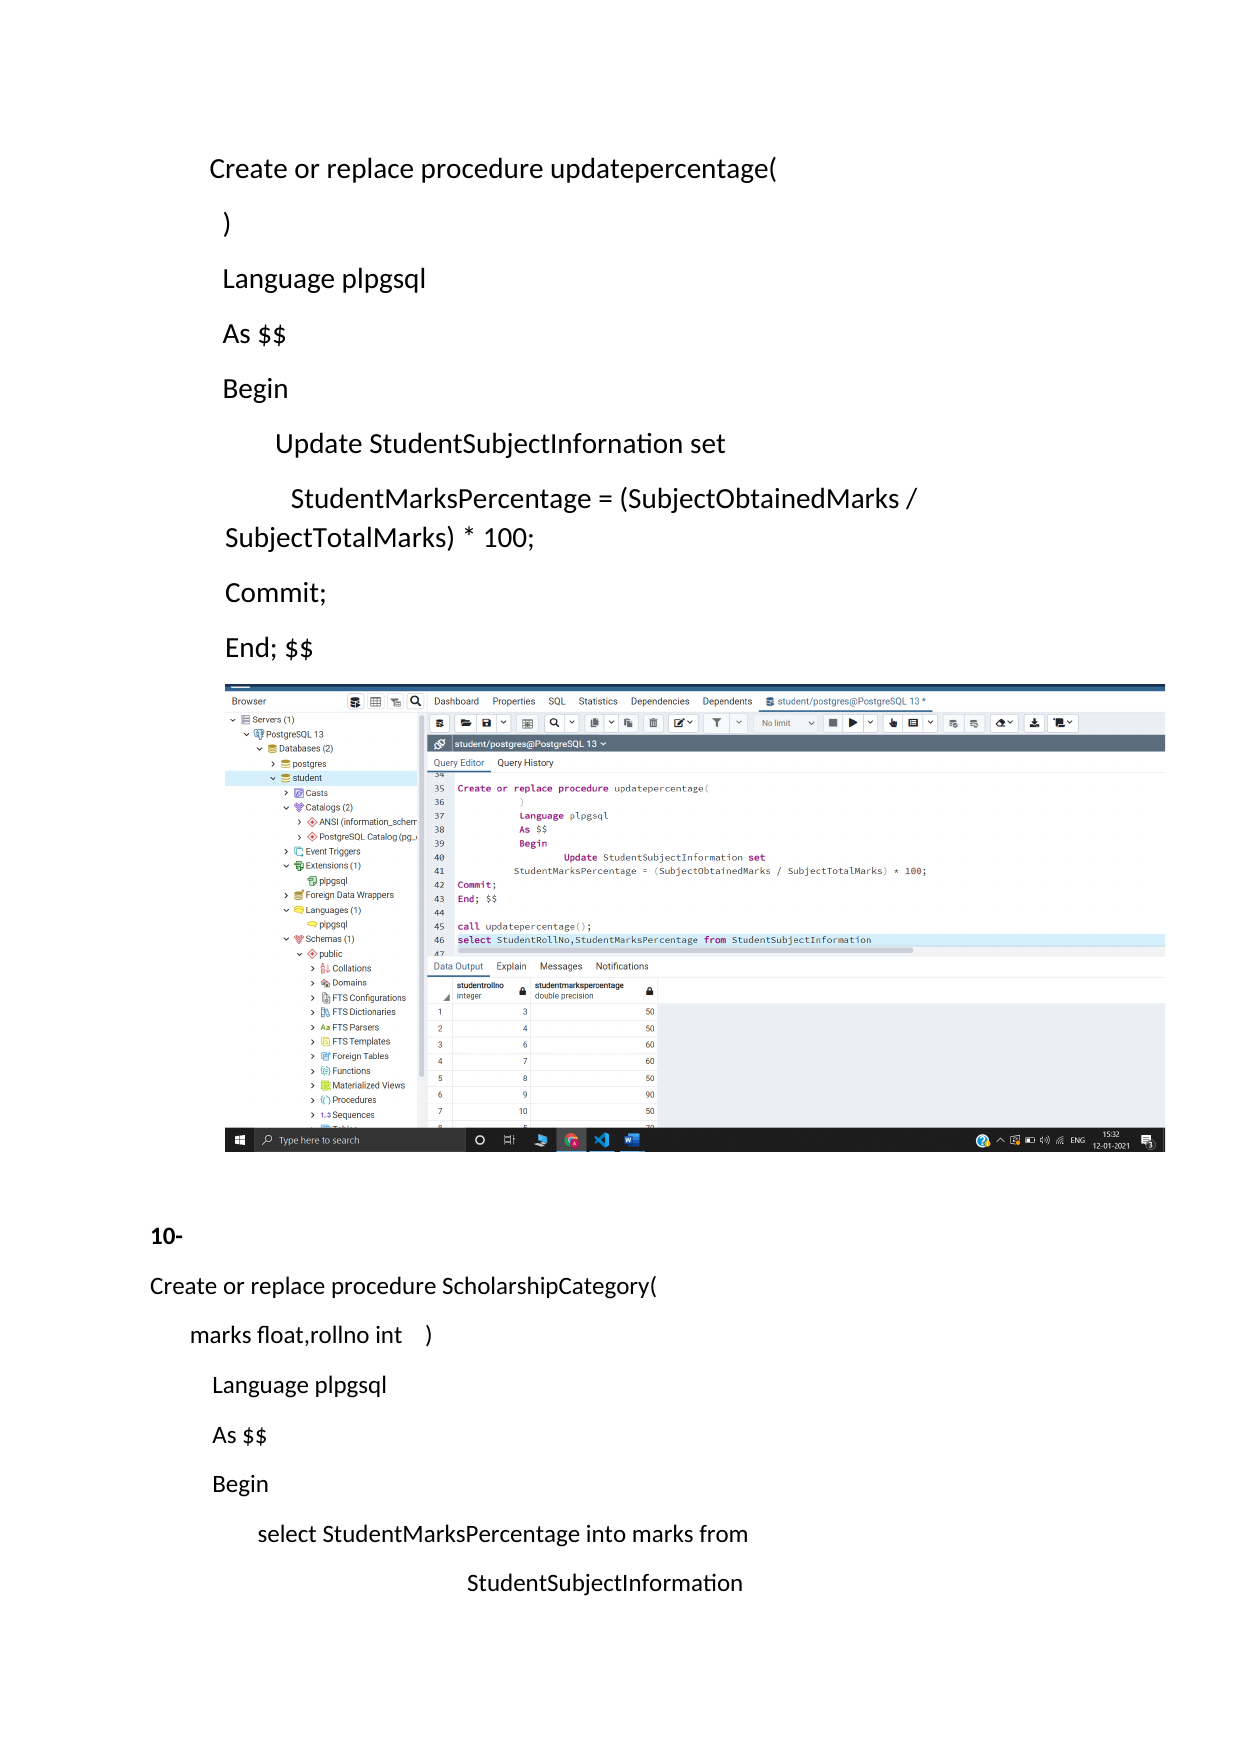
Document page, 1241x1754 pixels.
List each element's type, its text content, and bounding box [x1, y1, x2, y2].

text Create or replace procedure ScholarshipCategory( [150, 1270, 1090, 1301]
text Language plpgsql [150, 1369, 1090, 1400]
text StudentMarksPercentage = (SubjectObtainedMarks / SubjectTotalMarks) * 100; [225, 481, 1090, 555]
text select StudentMarksPercentage into marks from [150, 1518, 1090, 1548]
text 10- [150, 1220, 1090, 1251]
text Create or replace procedure updatepercentage( [150, 150, 1090, 186]
text Update StudentSubjectInfornation set [150, 426, 1090, 461]
text As $$ [150, 1419, 1090, 1449]
text Begin [150, 1468, 1090, 1499]
text ) [150, 205, 1090, 241]
text Begin [150, 370, 1090, 406]
text Language plpgsql [150, 260, 1090, 296]
text End; $$ [150, 629, 1090, 665]
text StudentSubjectInformation [150, 1567, 1090, 1598]
text Commit; [150, 574, 1090, 610]
text As $$ [150, 315, 1090, 351]
picture [225, 684, 1166, 1152]
text marks float,rollno int ) [150, 1319, 1090, 1350]
